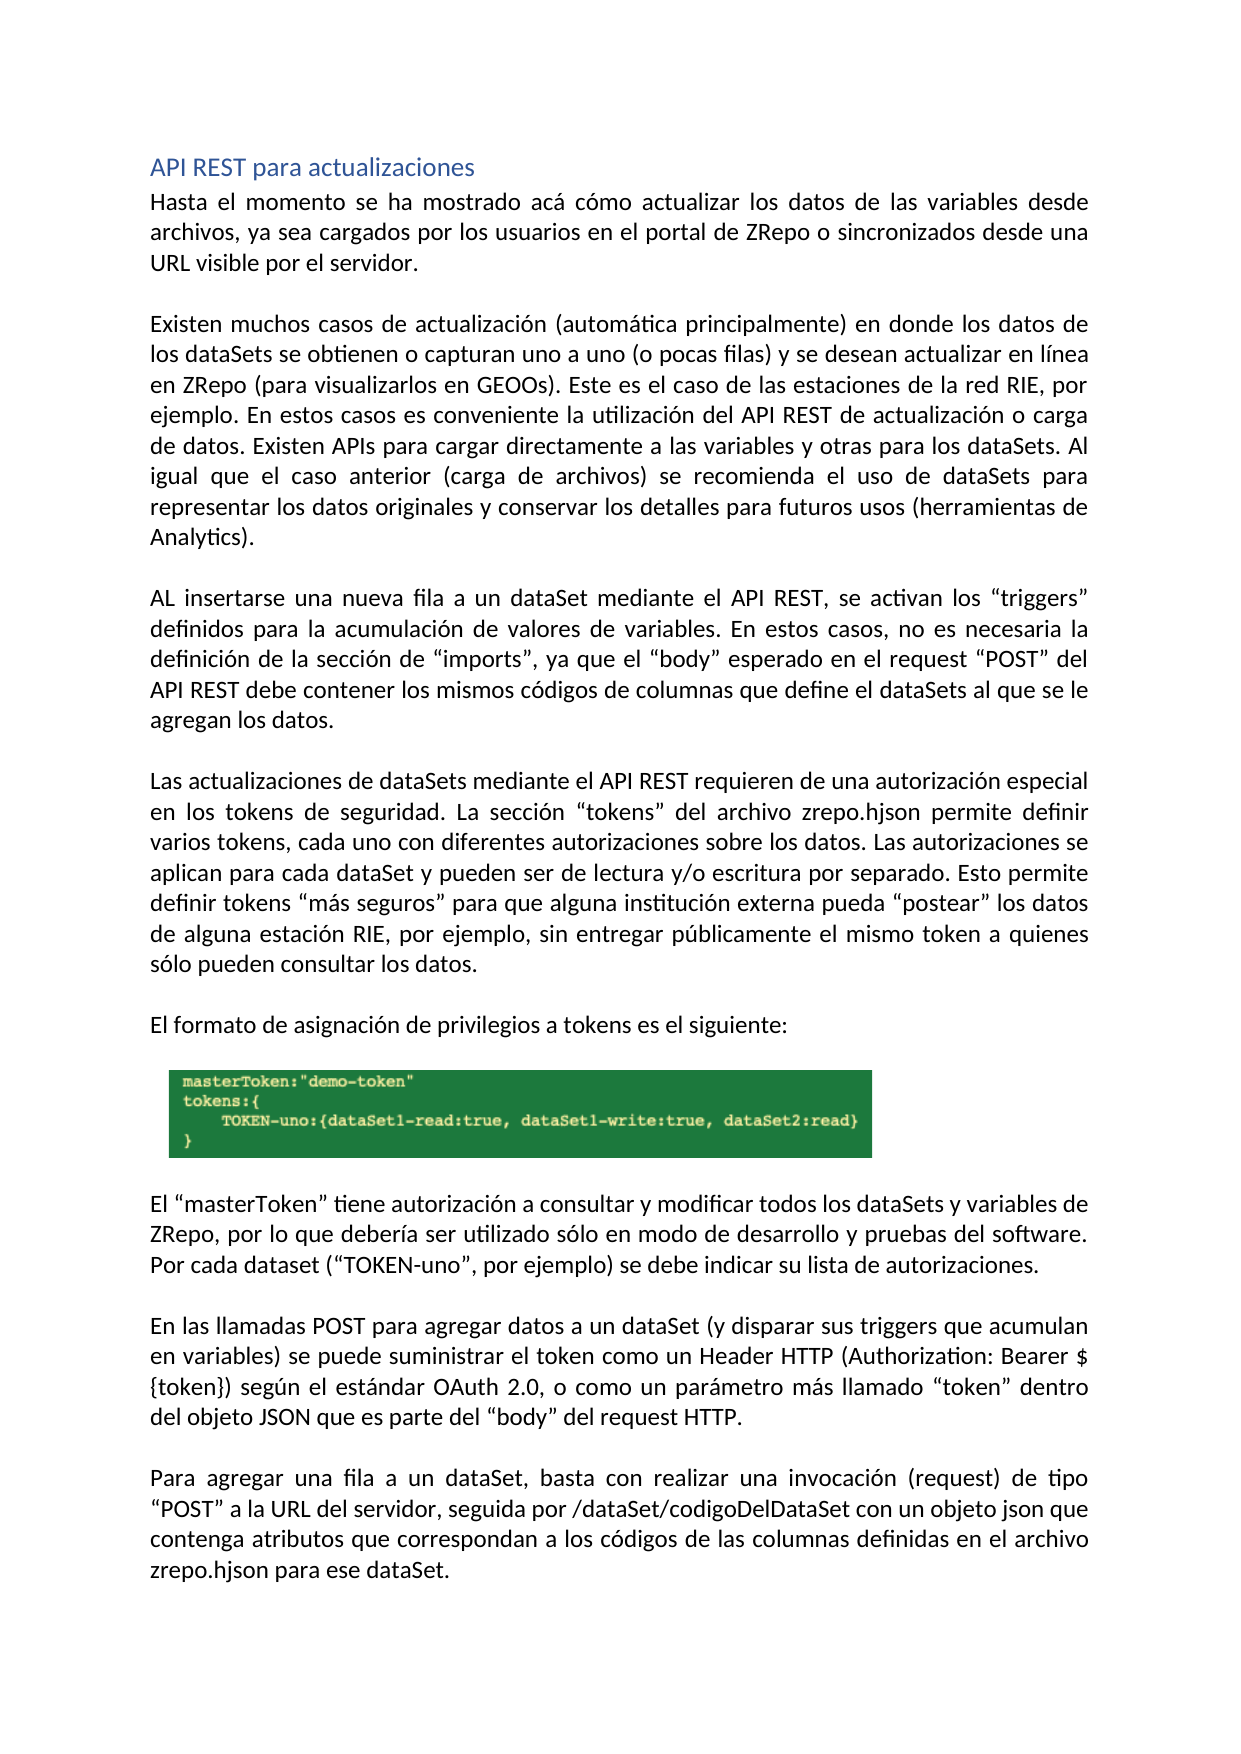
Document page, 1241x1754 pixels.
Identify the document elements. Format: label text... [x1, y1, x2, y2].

text El formato de asignación de privilegios a tokens es el siguiente: [150, 1010, 1090, 1040]
text Hasta el momento se ha mostrado acá cómo actualizar los datos de las variables desde archivos, ya sea cargados por los usuarios en el portal de ZRepo o sincronizados desde una URL visible por el servidor. [150, 186, 1090, 277]
text Las actualizaciones de dataSets mediante el API REST requieren de una autorización especial en los tokens de seguridad. La sección “tokens” del archivo zrepo.hjson permite definir varios tokens, cada uno con diferentes autorizaciones sobre los datos. Las autorizaciones se aplican para cada dataSet y pueden ser de lectura y/o escritura por separado. Esto permite definir tokens “más seguros” para que alguna institución externa pueda “postear” los datos de alguna estación RIE, por ejemplo, sin entregar públicamente el mismo token a quienes sólo pueden consultar los datos. [150, 766, 1090, 979]
text AL insertarse una nueva fila a un dataSet mediante el API REST, se activan los “triggers” definidos para la acumulación de valores de variables. En estos casos, no es necesaria la definición de la sección de “imports”, ya que el “body” esperado en el request “POST” del API REST debe contener los mismos códigos de columnas que define el dataSets al que se le agregan los datos. [150, 582, 1090, 735]
text El “masterToken” tiene autorización a consultar y modificar todos los dataSets y variables de ZRepo, por lo que debería ser utilizado sólo en modo de desarrollo y pruebas del software. Por cada dataset (“TOKEN-uno”, por ejemplo) se debe indicar su lista de autorizaciones. [150, 1188, 1090, 1279]
subtitle API REST para actualizaciones [150, 150, 1090, 183]
text En las llamadas POST para agregar datos a un dataSet (y disparar sus triggers que acumulan en variables) se puede suministrar el token como un Header HTTP (Authorization: Bearer ${token}) según el estándar OAuth 2.0, o como un parámetro más llamado “token” dentro del objeto JSON que es parte del “body” del request HTTP. [150, 1310, 1090, 1432]
text Para agregar una fila a un dataSet, basta con realizar una invocación (request) de tipo “POST” a la URL del servidor, seguida por /dataSet/codigoDelDataSet con un objeto json que contenga atributos que correspondan a los códigos de las columnas definidas en el archivo zrepo.hjson para ese dataSet. [150, 1463, 1090, 1585]
text Existen muchos casos de actualización (automática principalmente) en donde los datos de los dataSets se obtienen o capturan uno a uno (o pocas filas) y se desean actualizar en línea en ZRepo (para visualizarlos en GEOOs). Este es el caso de las estaciones de la red RIE, por ejemplo. En estos casos es conveniente la utilización del API REST de actualización o carga de datos. Existen APIs para cargar directamente a las variables y otras para los dataSets. Al igual que el caso anterior (carga de archivos) se recomienda el uso de dataSets para representar los datos originales y conservar los detalles para futuros usos (herramientas de Analytics). [150, 308, 1090, 552]
